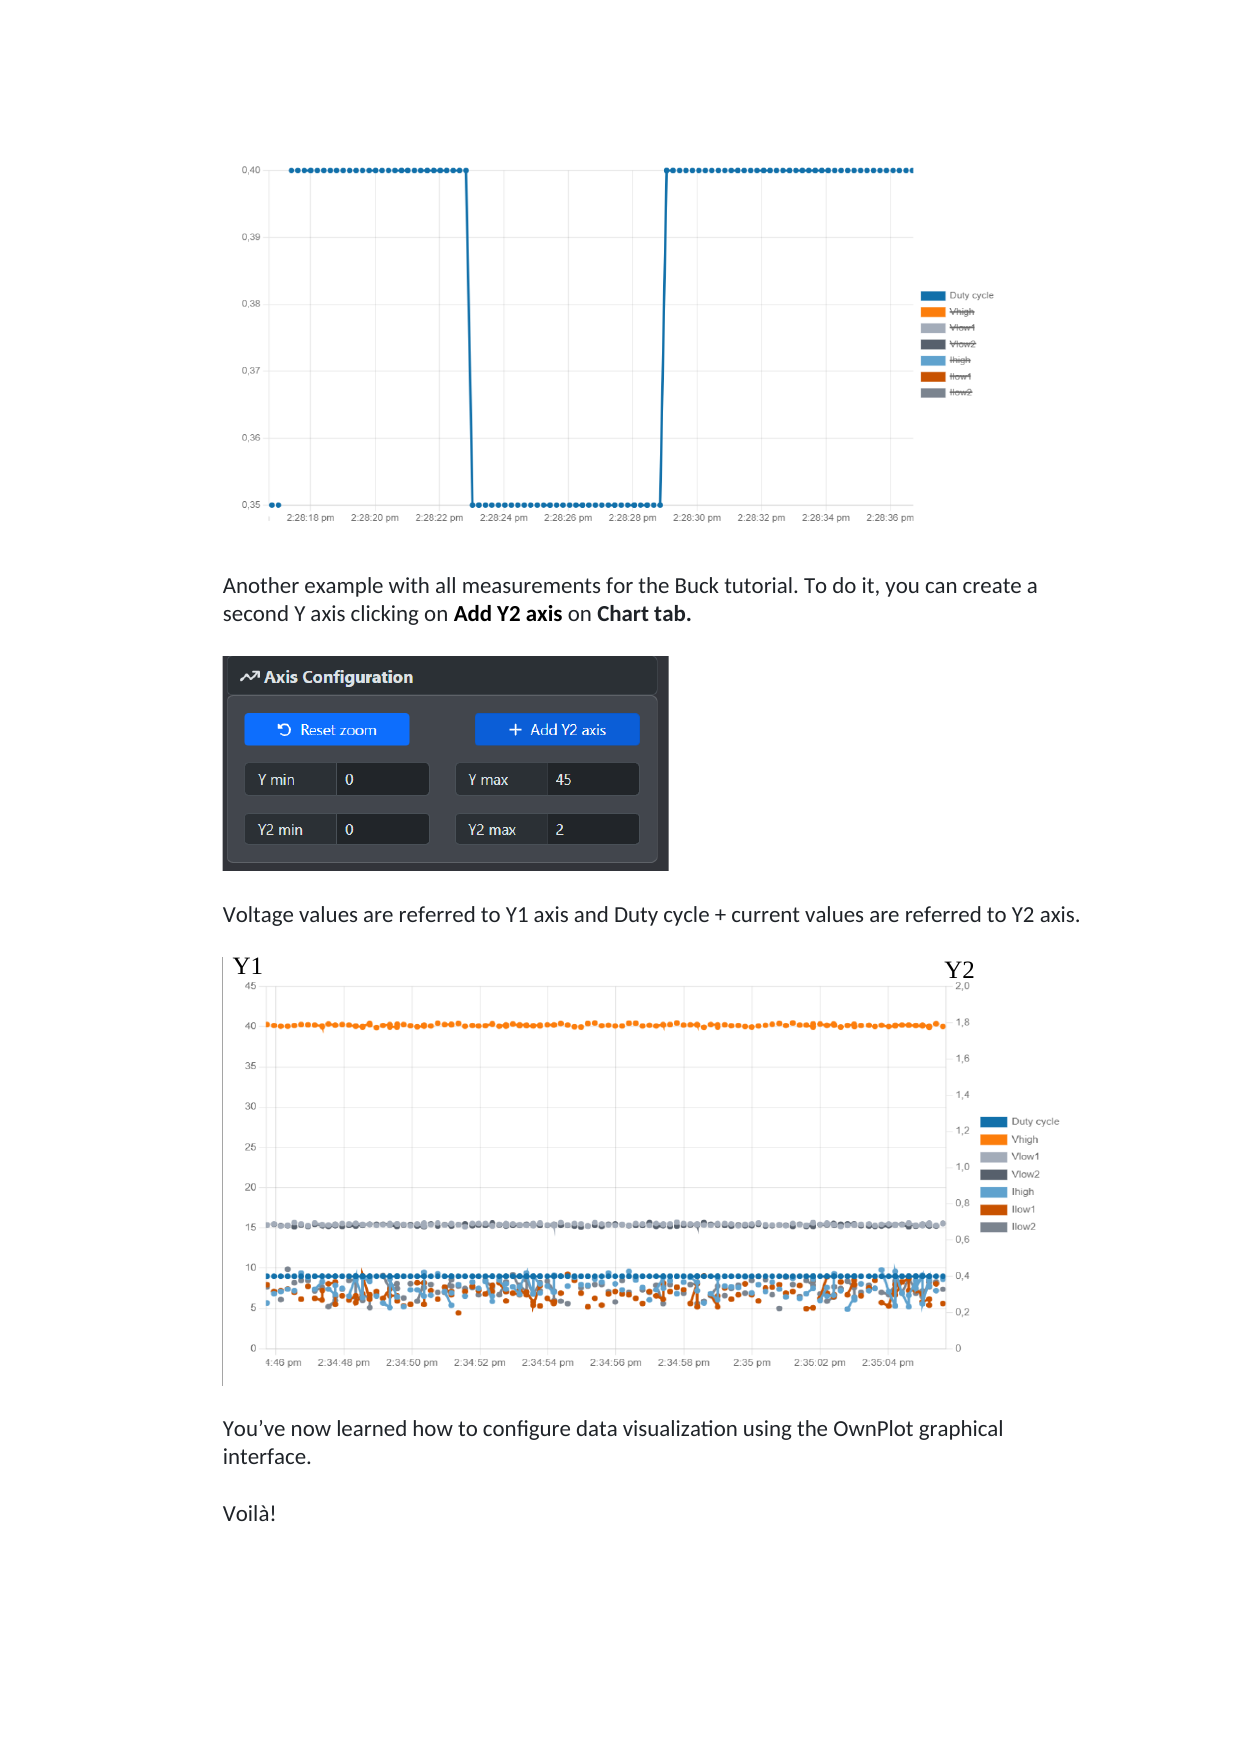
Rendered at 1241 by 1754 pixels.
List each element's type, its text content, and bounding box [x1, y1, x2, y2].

text Voilà! [223, 1499, 1093, 1528]
text You’ve now learned how to configure data visualization using the OwnPlot graphical interface. [223, 1414, 1093, 1470]
text Another example with all measurements for the Buck tutorial. To do it, you can create a second Y axis clicking on Add Y2 axis on Chart tab. [223, 571, 1093, 627]
picture [222, 147, 1019, 542]
picture [222, 957, 1084, 1386]
picture [222, 656, 669, 871]
text Voltage values are referred to Y1 axis and Duty cycle + current values are referred to Y2 axis. [223, 900, 1093, 928]
